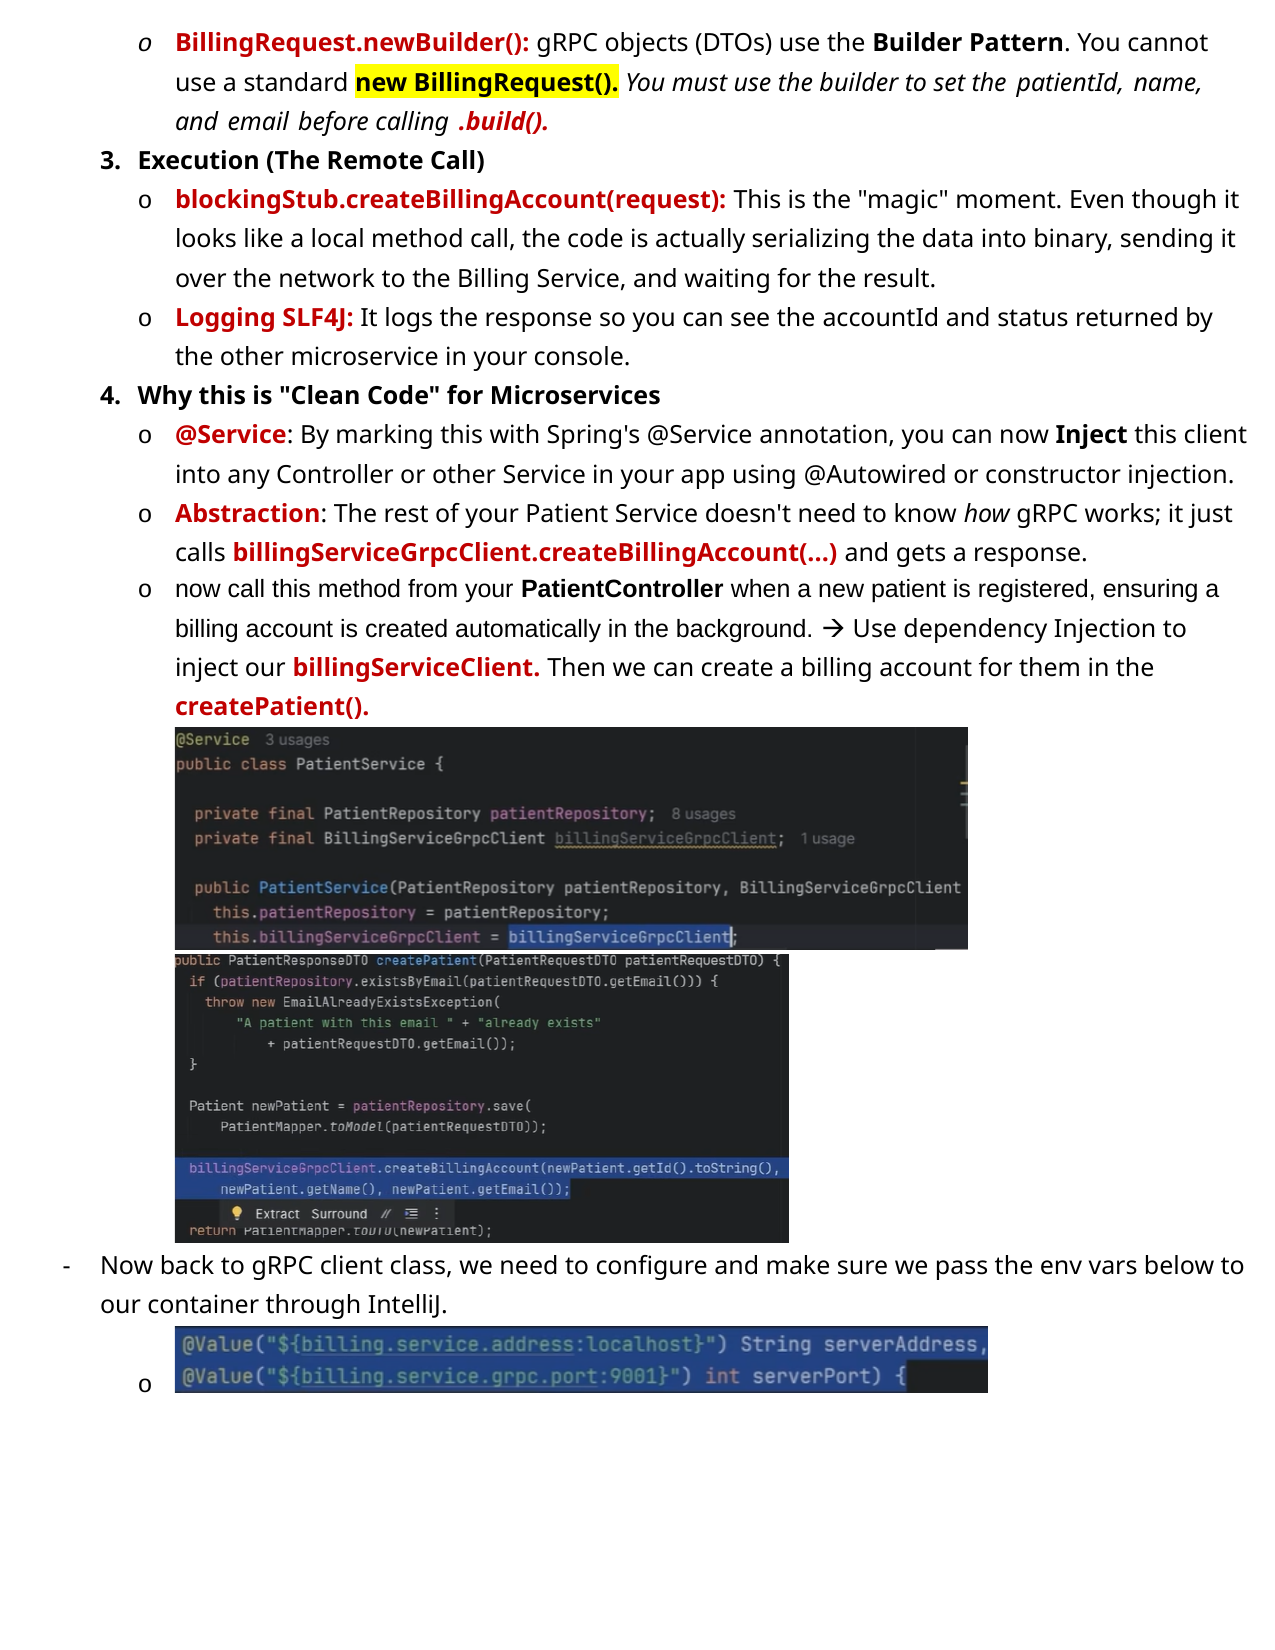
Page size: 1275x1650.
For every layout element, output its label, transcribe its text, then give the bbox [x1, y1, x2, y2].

picture [174, 727, 968, 950]
list Abstraction: The rest of your Patient Service doesn't need to know how gRPC works; it just calls billingServiceGrpcClient.createBillingAccount(...) and gets a response. [137, 496, 1249, 569]
list Execution (The Remote Call) [100, 142, 1249, 177]
list blockingStub.createBillingAccount(request): This is the "magic" moment. Even though it looks like a local method call, the code is actually serializing the data into binary, sending it over the network to the Billing Service, and waiting for the result. [137, 182, 1249, 294]
list @Service: By marking this with Spring's @Service annotation, you can now Inject this client into any Controller or other Service in your app using @Autowired or constructor injection. [137, 417, 1249, 491]
picture [174, 1326, 988, 1393]
list Now back to gRPC client class, we need to configure and make sure we pass the env vars below to our container through IntelliJ. [62, 1248, 1249, 1321]
list Why this is "Clean Code" for Microservices [100, 378, 1249, 412]
list BillingRequest.newBuilder(): gRPC objects (DTOs) use the Builder Pattern. You cannot use a standard new BillingRequest(). You must use the builder to set the patientId, name, and email before calling .build(). [137, 25, 1249, 137]
picture [174, 954, 789, 1243]
list Logging SLF4J: It logs the response so you can see the accountId and status returned by the other microservice in your console. [137, 299, 1249, 373]
